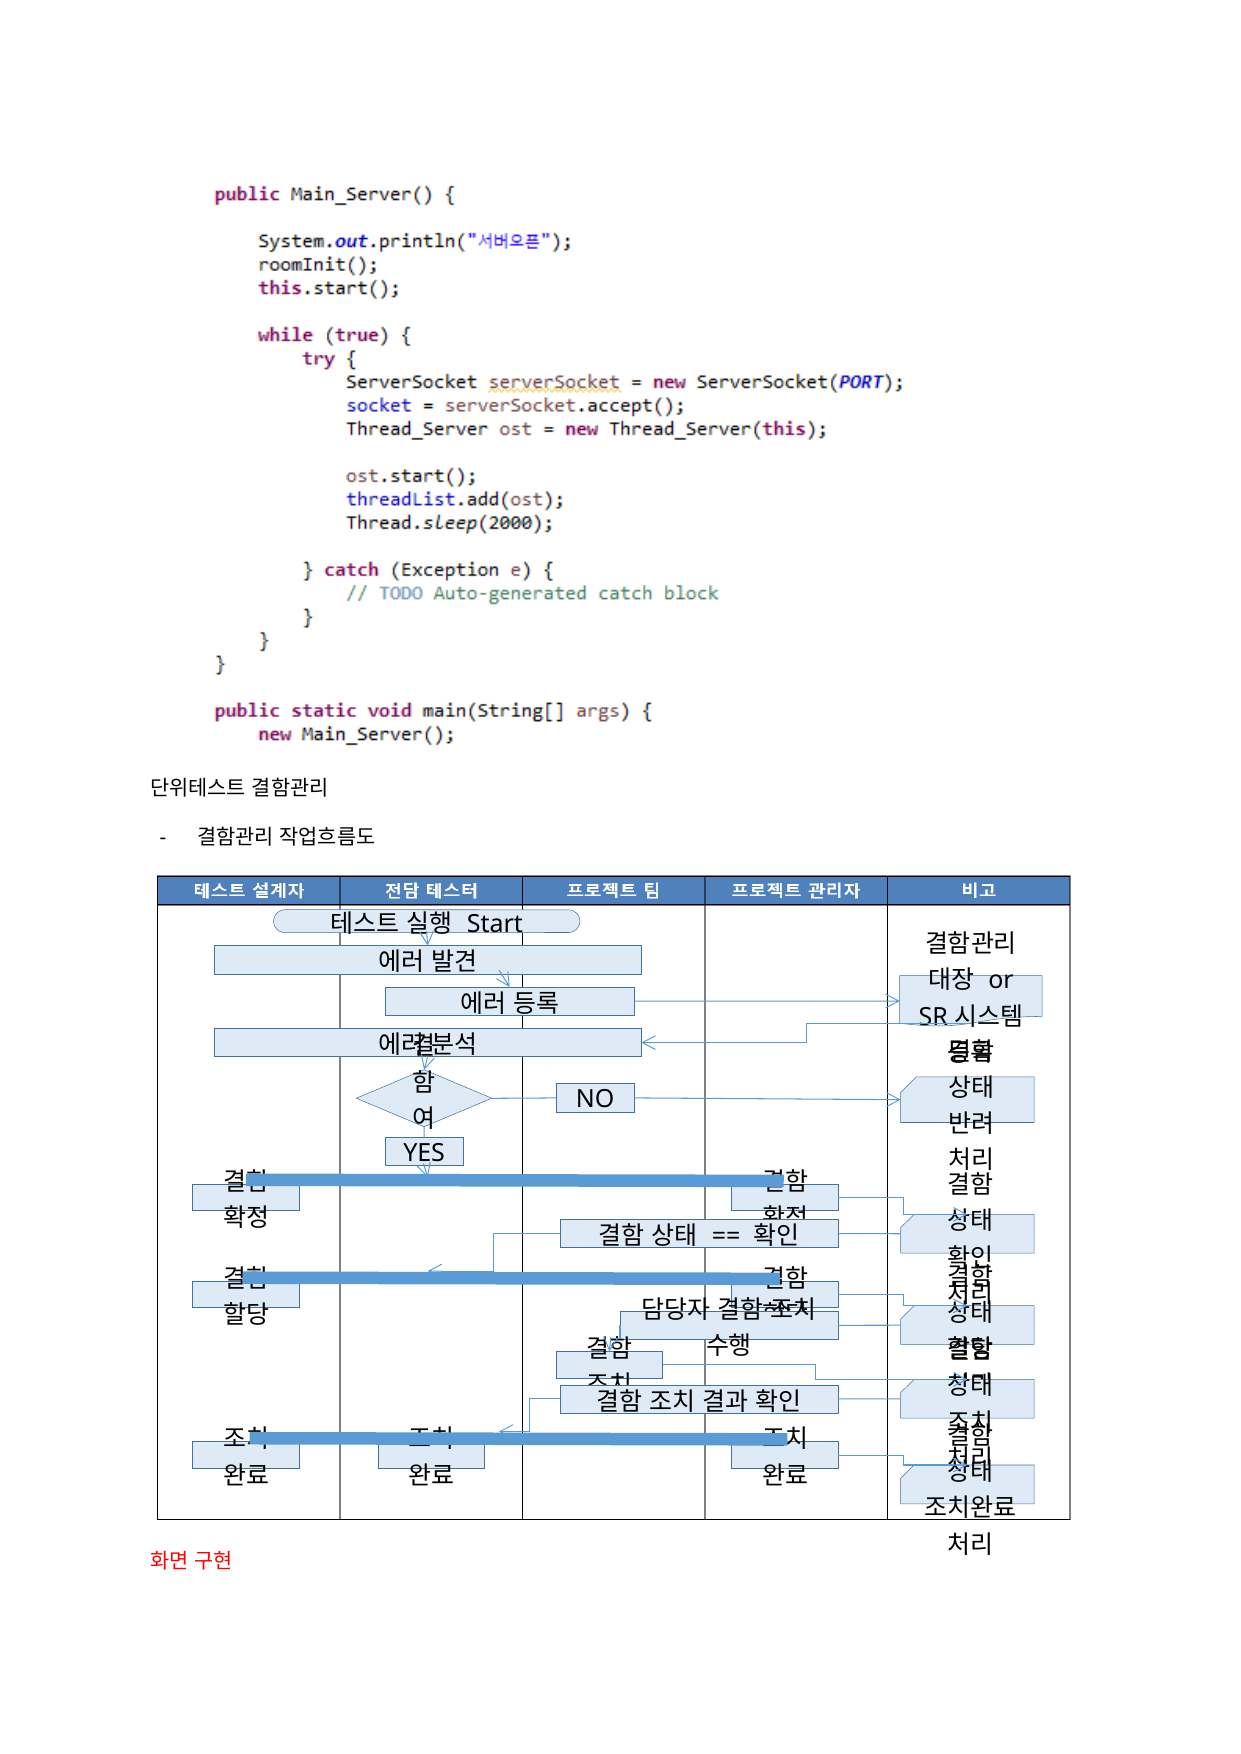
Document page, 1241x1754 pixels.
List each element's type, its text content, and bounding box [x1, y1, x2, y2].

picture [150, 869, 1077, 1526]
list 결함관리 작업흐름도 [159, 820, 1090, 851]
text 단위테스트 결함관리 [150, 771, 1090, 801]
picture [196, 177, 927, 753]
text 화면 구현 [150, 1544, 1090, 1575]
